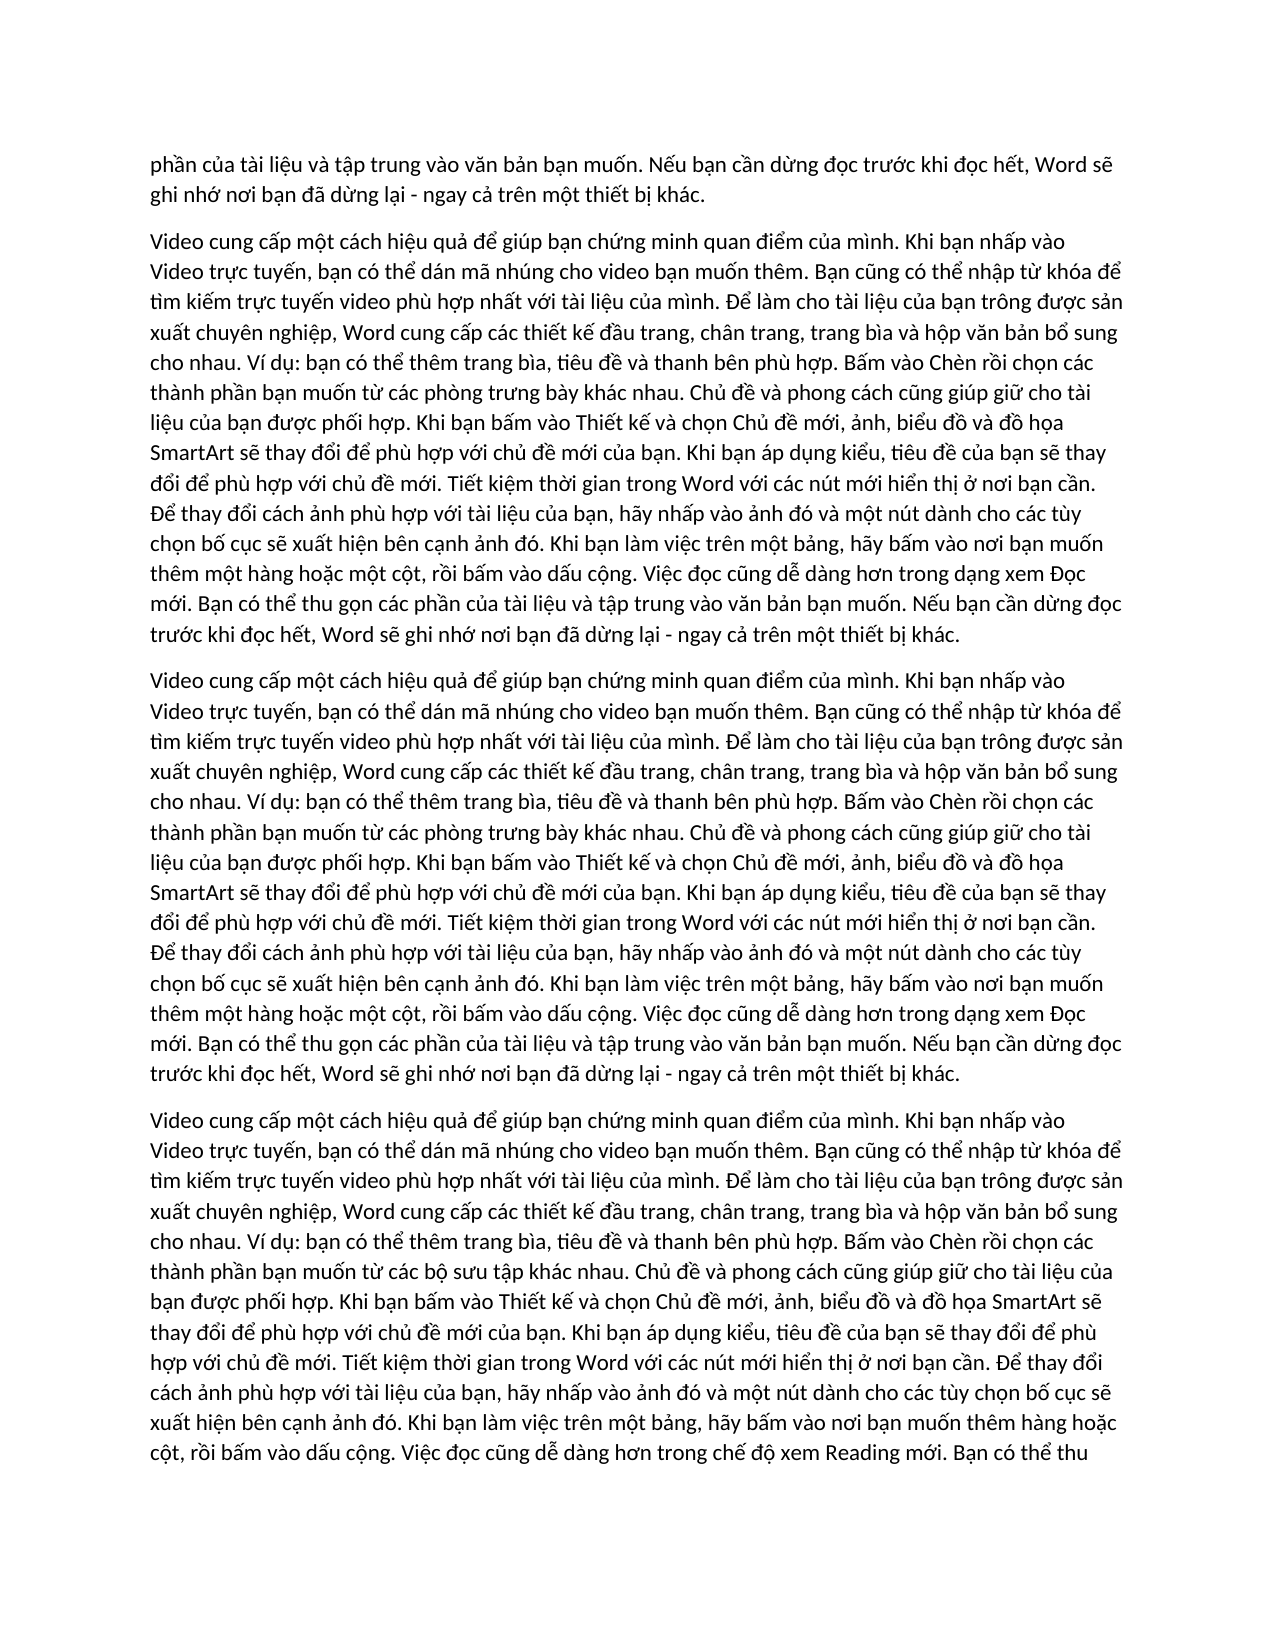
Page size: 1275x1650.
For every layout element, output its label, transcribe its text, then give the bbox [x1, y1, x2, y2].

text Video cung cấp một cách hiệu quả để giúp bạn chứng minh quan điểm của mình. Khi bạn nhấp vào Video trực tuyến, bạn có thể dán mã nhúng cho video bạn muốn thêm. Bạn cũng có thể nhập từ khóa để tìm kiếm trực tuyến video phù hợp nhất với tài liệu của mình. Để làm cho tài liệu của bạn trông được sản xuất chuyên nghiệp, Word cung cấp các thiết kế đầu trang, chân trang, trang bìa và hộp văn bản bổ sung cho nhau. Ví dụ: bạn có thể thêm trang bìa, tiêu đề và thanh bên phù hợp. Bấm vào Chèn rồi chọn các thành phần bạn muốn từ các phòng trưng bày khác nhau. Chủ đề và phong cách cũng giúp giữ cho tài liệu của bạn được phối hợp. Khi bạn bấm vào Thiết kế và chọn Chủ đề mới, ảnh, biểu đồ và đồ họa SmartArt sẽ thay đổi để phù hợp với chủ đề mới của bạn. Khi bạn áp dụng kiểu, tiêu đề của bạn sẽ thay đổi để phù hợp với chủ đề mới. Tiết kiệm thời gian trong Word với các nút mới hiển thị ở nơi bạn cần. Để thay đổi cách ảnh phù hợp với tài liệu của bạn, hãy nhấp vào ảnh đó và một nút dành cho các tùy chọn bố cục sẽ xuất hiện bên cạnh ảnh đó. Khi bạn làm việc trên một bảng, hãy bấm vào nơi bạn muốn thêm một hàng hoặc một cột, rồi bấm vào dấu cộng. Việc đọc cũng dễ dàng hơn trong dạng xem Đọc mới. Bạn có thể thu gọn các phần của tài liệu và tập trung vào văn bản bạn muốn. Nếu bạn cần dừng đọc trước khi đọc hết, Word sẽ ghi nhớ nơi bạn đã dừng lại - ngay cả trên một thiết bị khác. [150, 227, 1125, 648]
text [150, 150, 1125, 208]
text Video cung cấp một cách hiệu quả để giúp bạn chứng minh quan điểm của mình. Khi bạn nhấp vào Video trực tuyến, bạn có thể dán mã nhúng cho video bạn muốn thêm. Bạn cũng có thể nhập từ khóa để tìm kiếm trực tuyến video phù hợp nhất với tài liệu của mình. Để làm cho tài liệu của bạn trông được sản xuất chuyên nghiệp, Word cung cấp các thiết kế đầu trang, chân trang, trang bìa và hộp văn bản bổ sung cho nhau. Ví dụ: bạn có thể thêm trang bìa, tiêu đề và thanh bên phù hợp. Bấm vào Chèn rồi chọn các thành phần bạn muốn từ các phòng trưng bày khác nhau. Chủ đề và phong cách cũng giúp giữ cho tài liệu của bạn được phối hợp. Khi bạn bấm vào Thiết kế và chọn Chủ đề mới, ảnh, biểu đồ và đồ họa SmartArt sẽ thay đổi để phù hợp với chủ đề mới của bạn. Khi bạn áp dụng kiểu, tiêu đề của bạn sẽ thay đổi để phù hợp với chủ đề mới. Tiết kiệm thời gian trong Word với các nút mới hiển thị ở nơi bạn cần. Để thay đổi cách ảnh phù hợp với tài liệu của bạn, hãy nhấp vào ảnh đó và một nút dành cho các tùy chọn bố cục sẽ xuất hiện bên cạnh ảnh đó. Khi bạn làm việc trên một bảng, hãy bấm vào nơi bạn muốn thêm một hàng hoặc một cột, rồi bấm vào dấu cộng. Việc đọc cũng dễ dàng hơn trong dạng xem Đọc mới. Bạn có thể thu gọn các phần của tài liệu và tập trung vào văn bản bạn muốn. Nếu bạn cần dừng đọc trước khi đọc hết, Word sẽ ghi nhớ nơi bạn đã dừng lại - ngay cả trên một thiết bị khác. [150, 667, 1125, 1087]
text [150, 1106, 1125, 1467]
